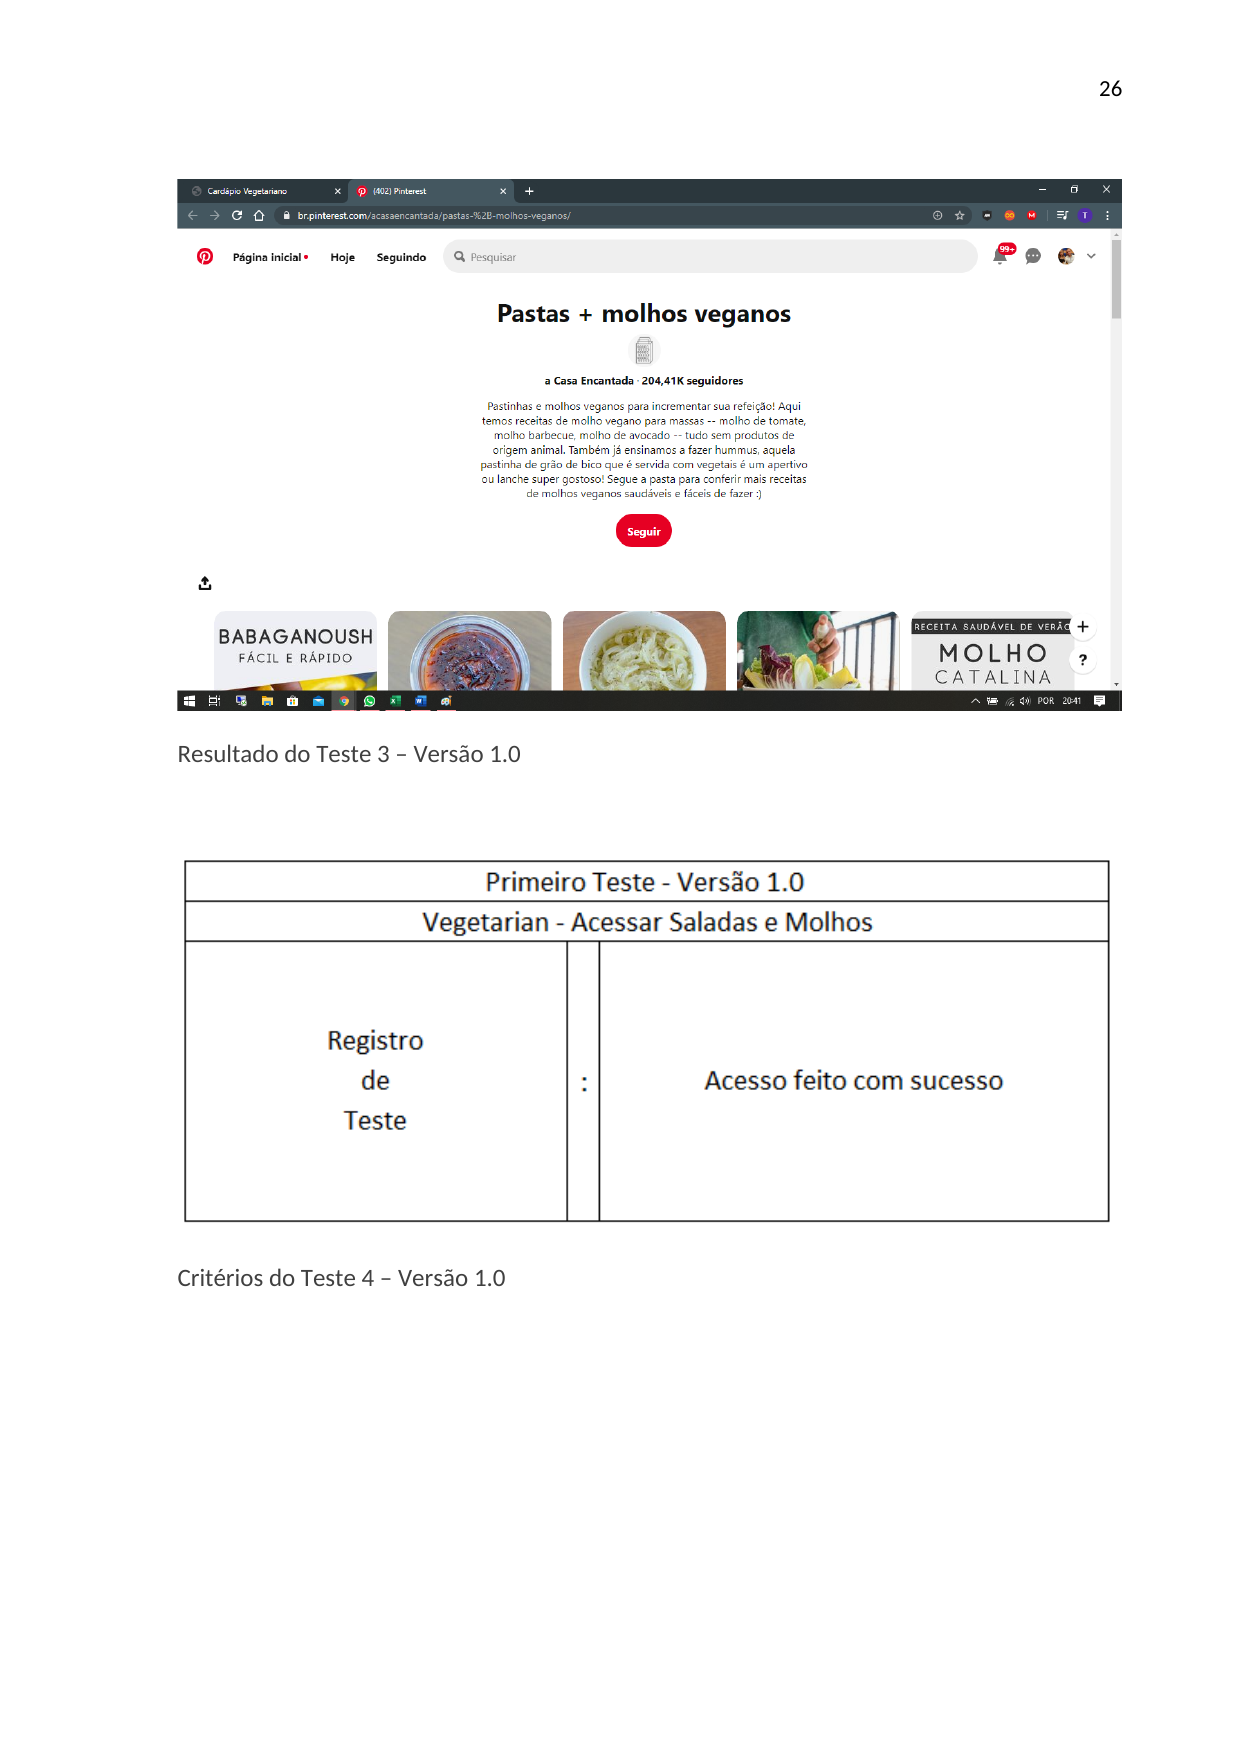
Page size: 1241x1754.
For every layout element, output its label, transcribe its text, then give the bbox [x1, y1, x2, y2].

picture [177, 853, 1122, 1236]
picture [177, 179, 1122, 711]
text Resultado do Teste 3 – Versão 1.0 [177, 738, 1122, 768]
text Critérios do Teste 4 – Versão 1.0 [177, 1262, 1122, 1293]
